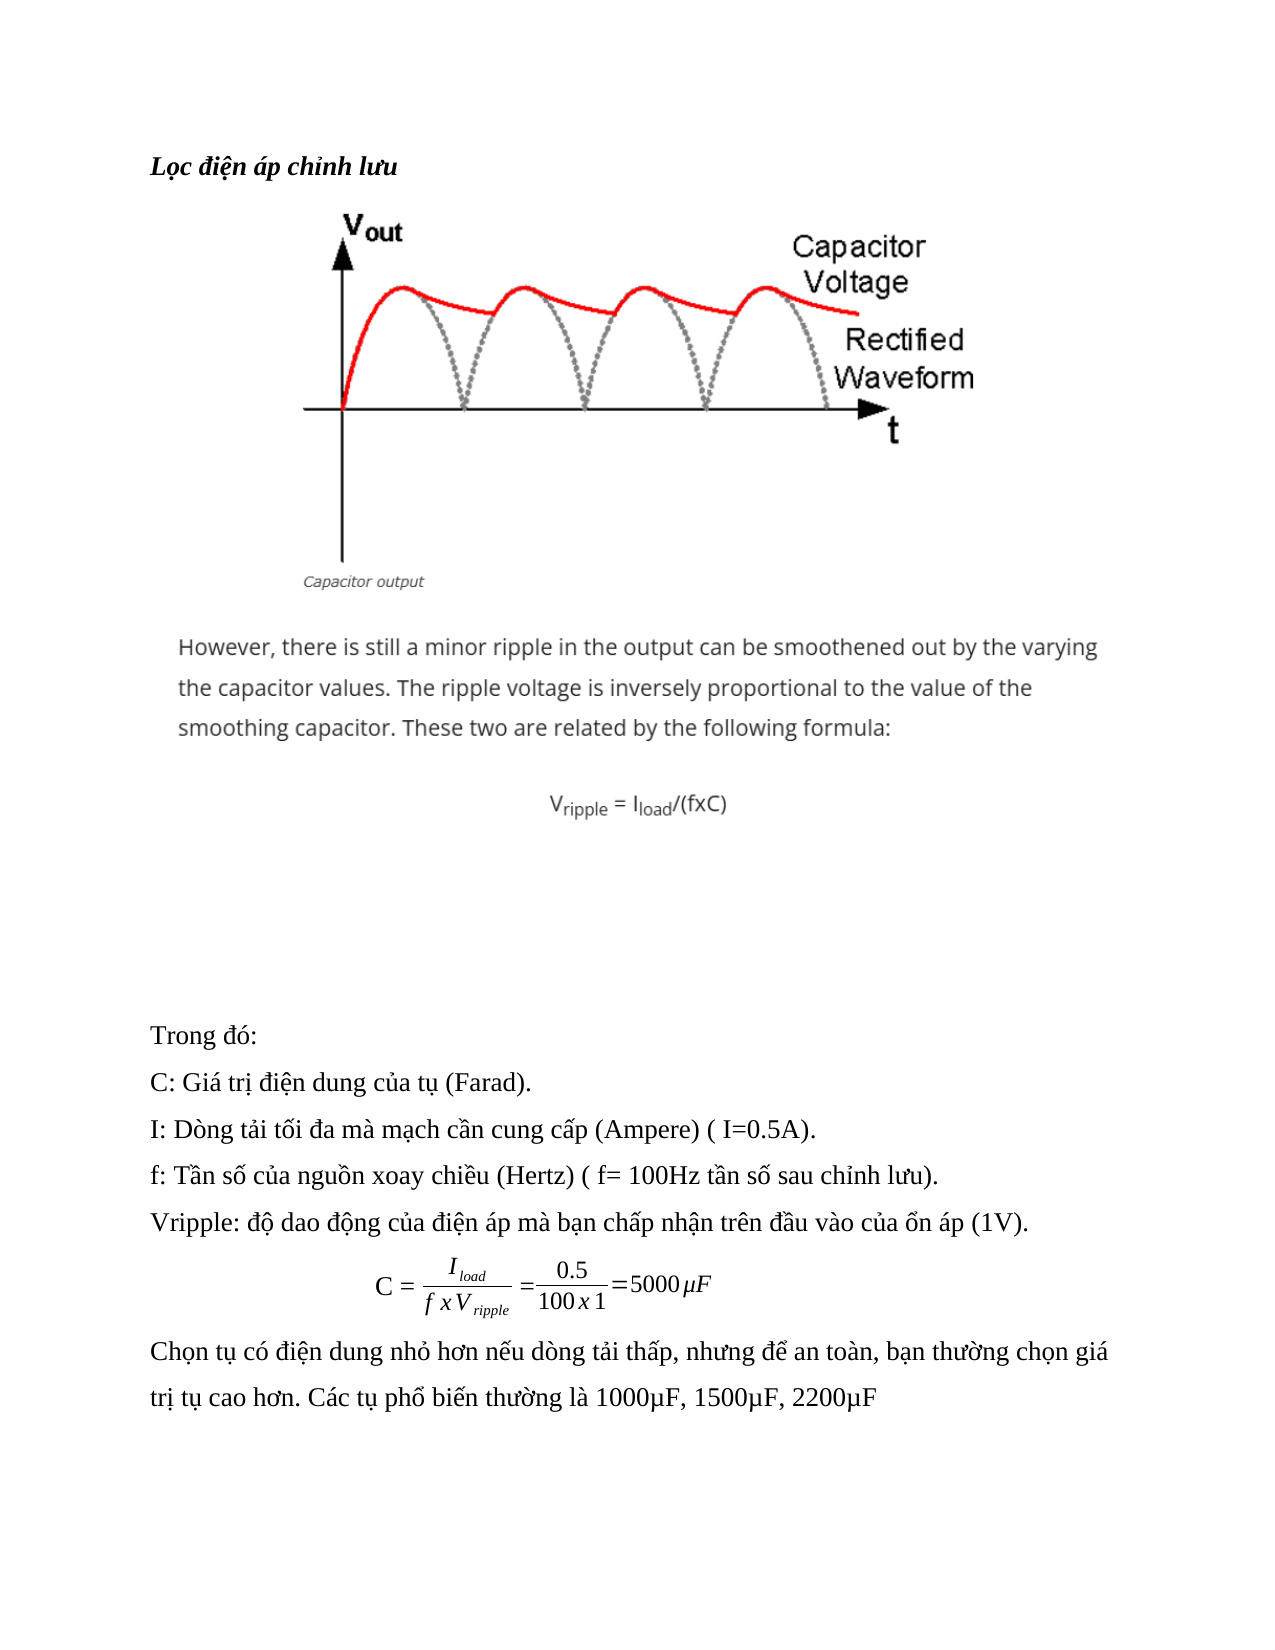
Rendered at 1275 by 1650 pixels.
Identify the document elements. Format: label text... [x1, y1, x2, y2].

text Lọc điện áp chỉnh lưu [150, 150, 1125, 181]
picture [150, 195, 1125, 848]
text C: Giá trị điện dung của tụ (Farad). [150, 1066, 1125, 1097]
text Vripple: độ dao động của điện áp mà bạn chấp nhận trên đầu vào của ổn áp (1V). [150, 1206, 1125, 1237]
text I: Dòng tải tối đa mà mạch cần cung cấp (Ampere) ( I=0.5A). [150, 1113, 1125, 1144]
text C = = [150, 1253, 1125, 1319]
text Chọn tụ có điện dung nhỏ hơn nếu dòng tải thấp, nhưng để an toàn, bạn thường chọn giá trị tụ cao hơn. Các tụ phổ biến thường là 1000µF, 1500µF, 2200µF [150, 1335, 1125, 1412]
text f: Tần số của nguồn xoay chiều (Hertz) ( f= 100Hz tần số sau chỉnh lưu). [150, 1159, 1125, 1191]
text Trong đó: [150, 1019, 1125, 1051]
